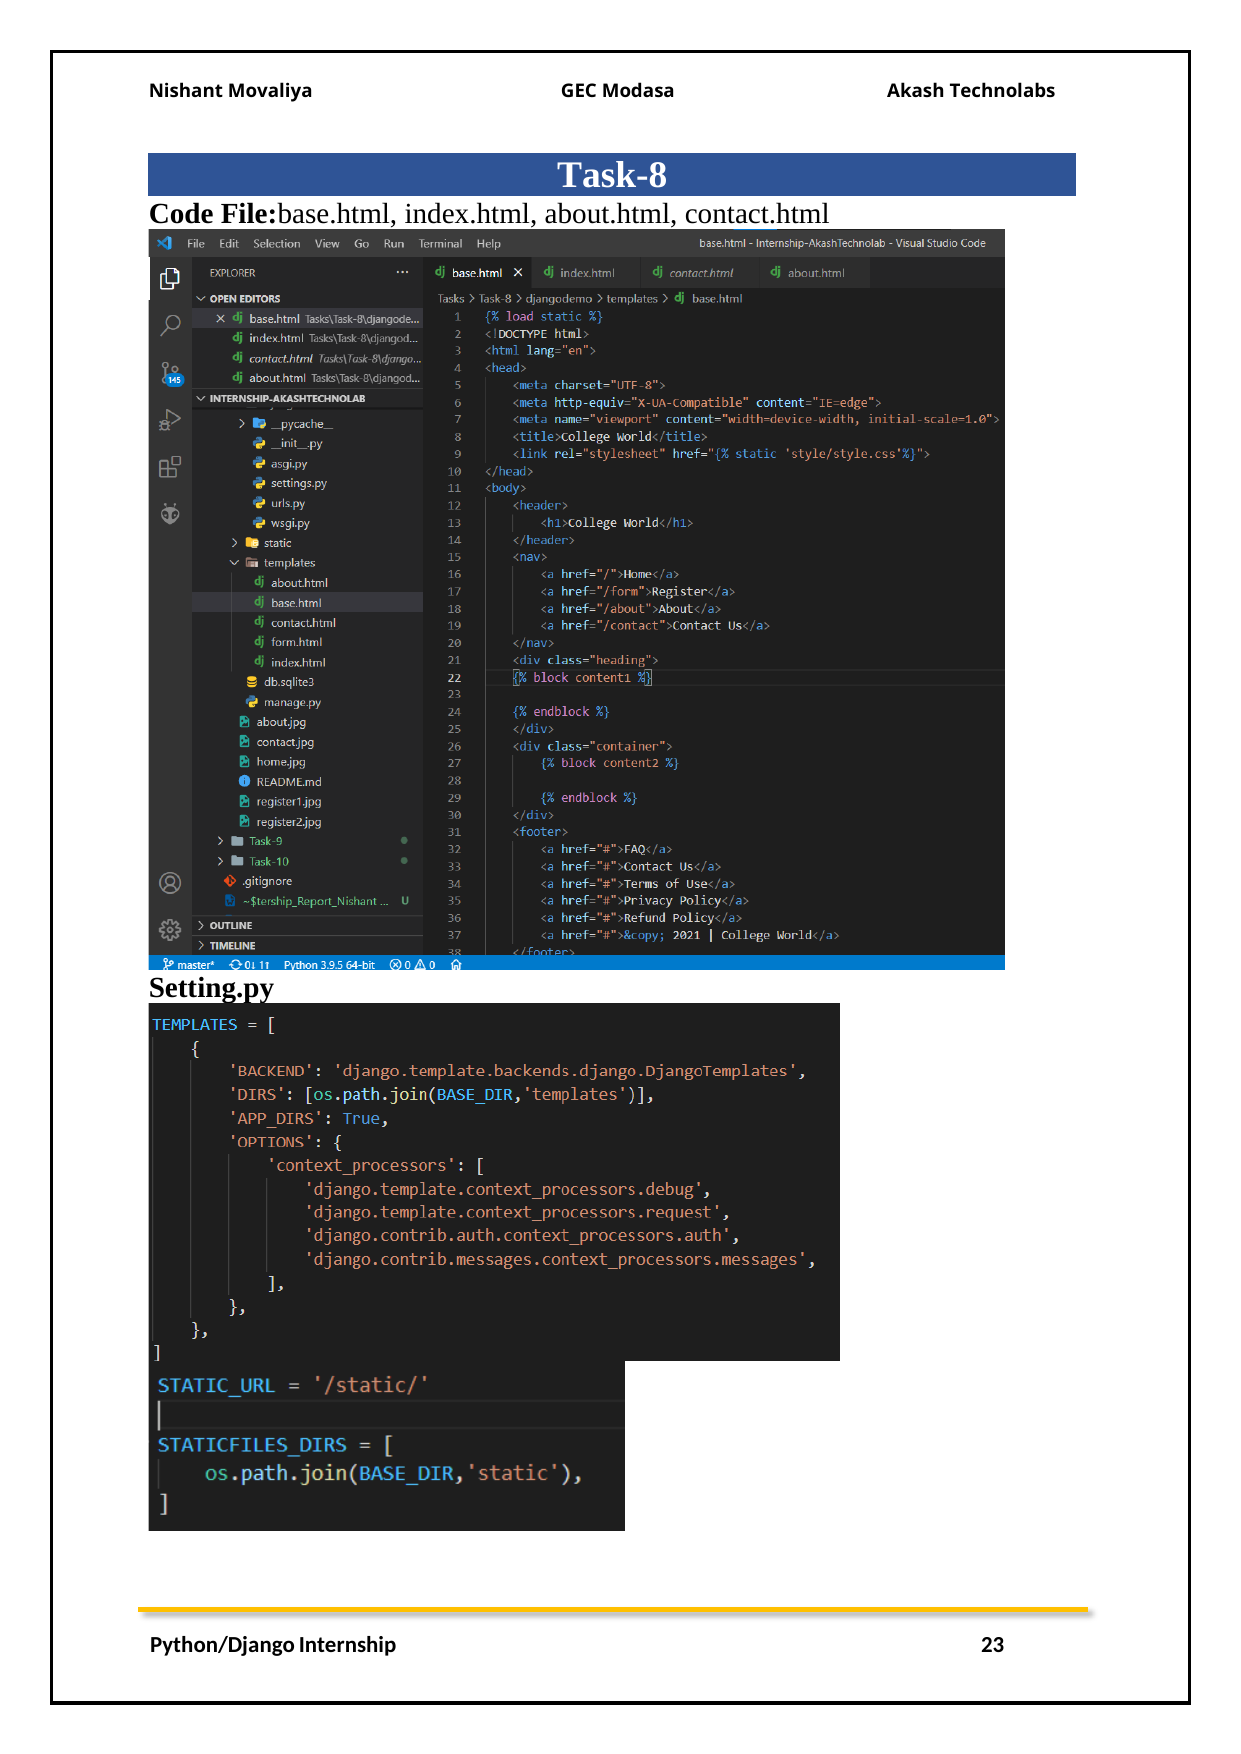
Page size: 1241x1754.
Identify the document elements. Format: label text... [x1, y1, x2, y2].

text Setting.py [148, 970, 1076, 1003]
picture [148, 1003, 840, 1531]
text Task-8 [148, 153, 1076, 196]
text Code File:base.html, index.html, about.html, contact.html [148, 196, 1076, 229]
picture [148, 229, 1005, 970]
picture [133, 1602, 1102, 1625]
